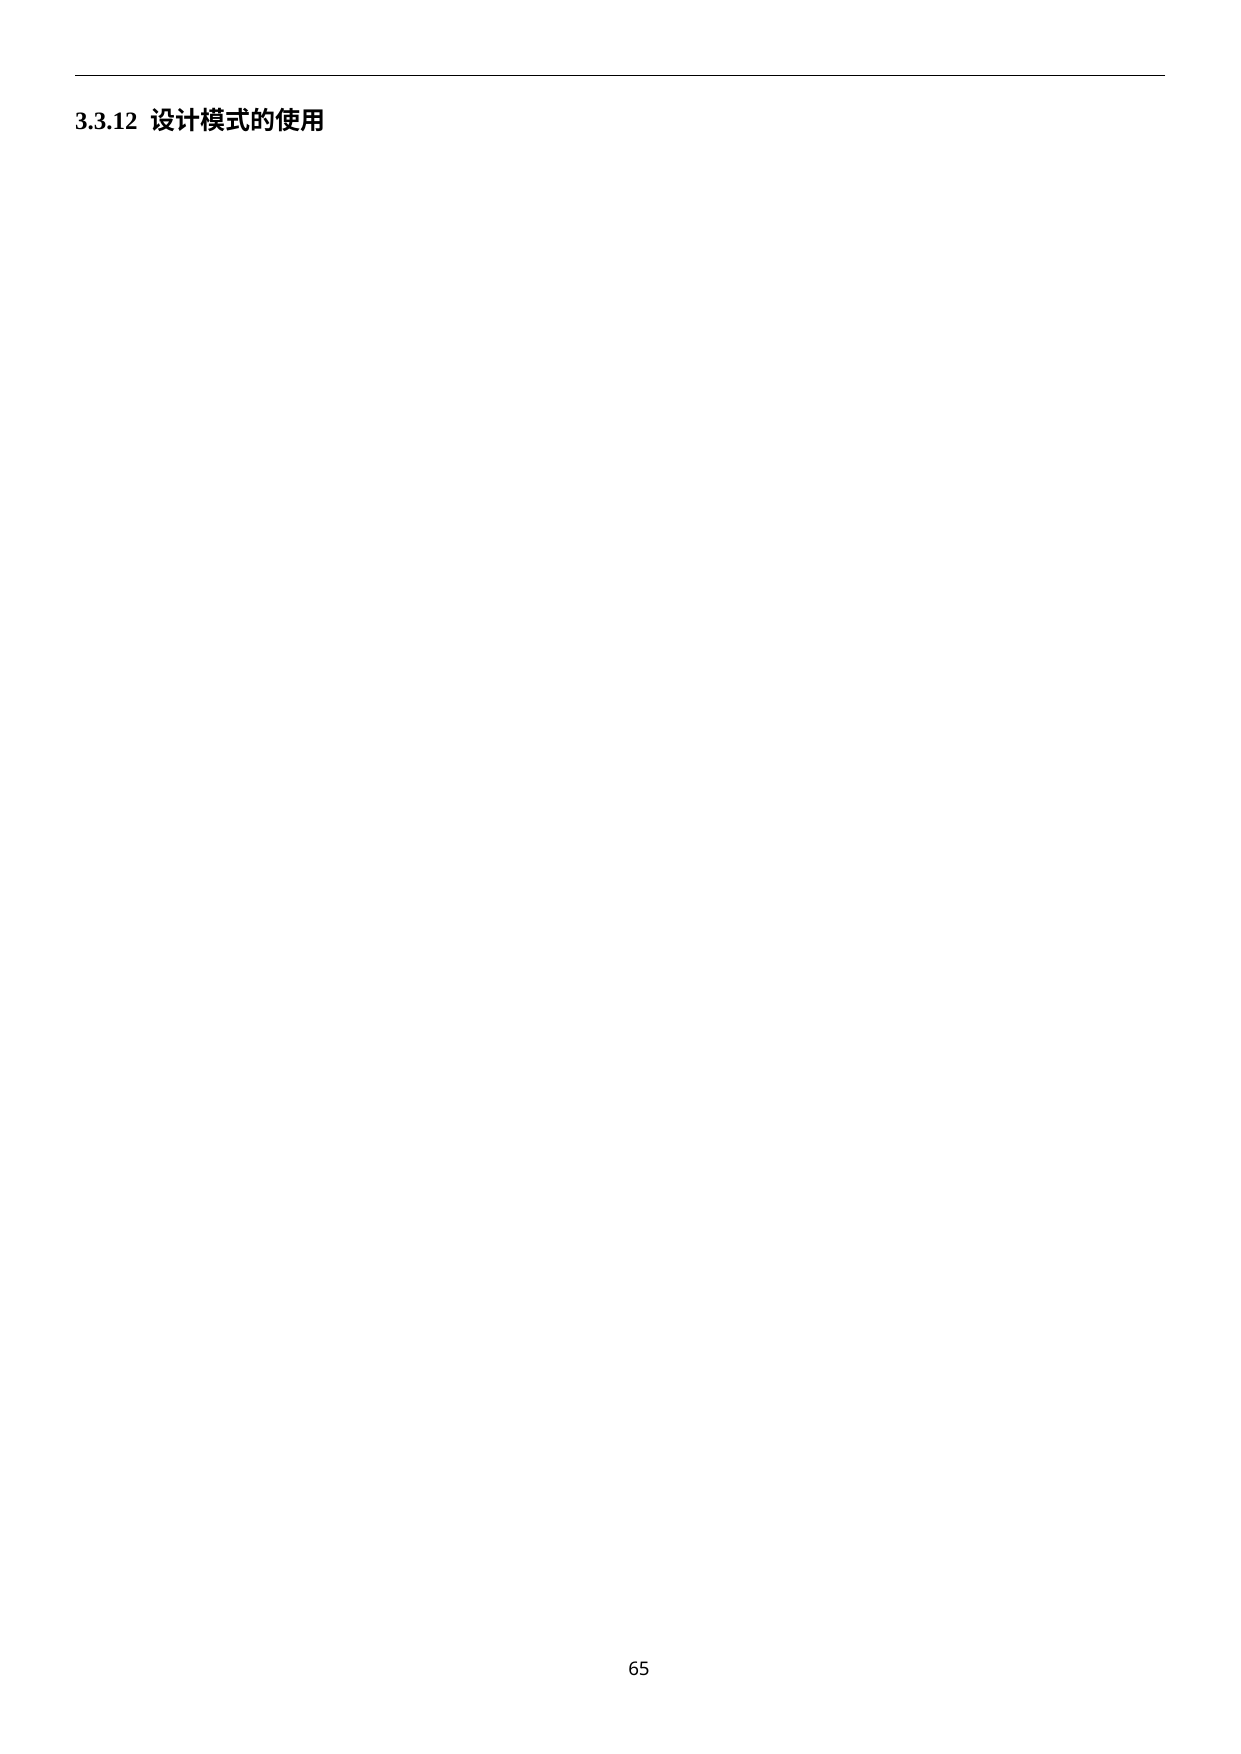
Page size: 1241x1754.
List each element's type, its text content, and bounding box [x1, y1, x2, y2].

subtitle 设计模式的使用 [75, 86, 1165, 151]
